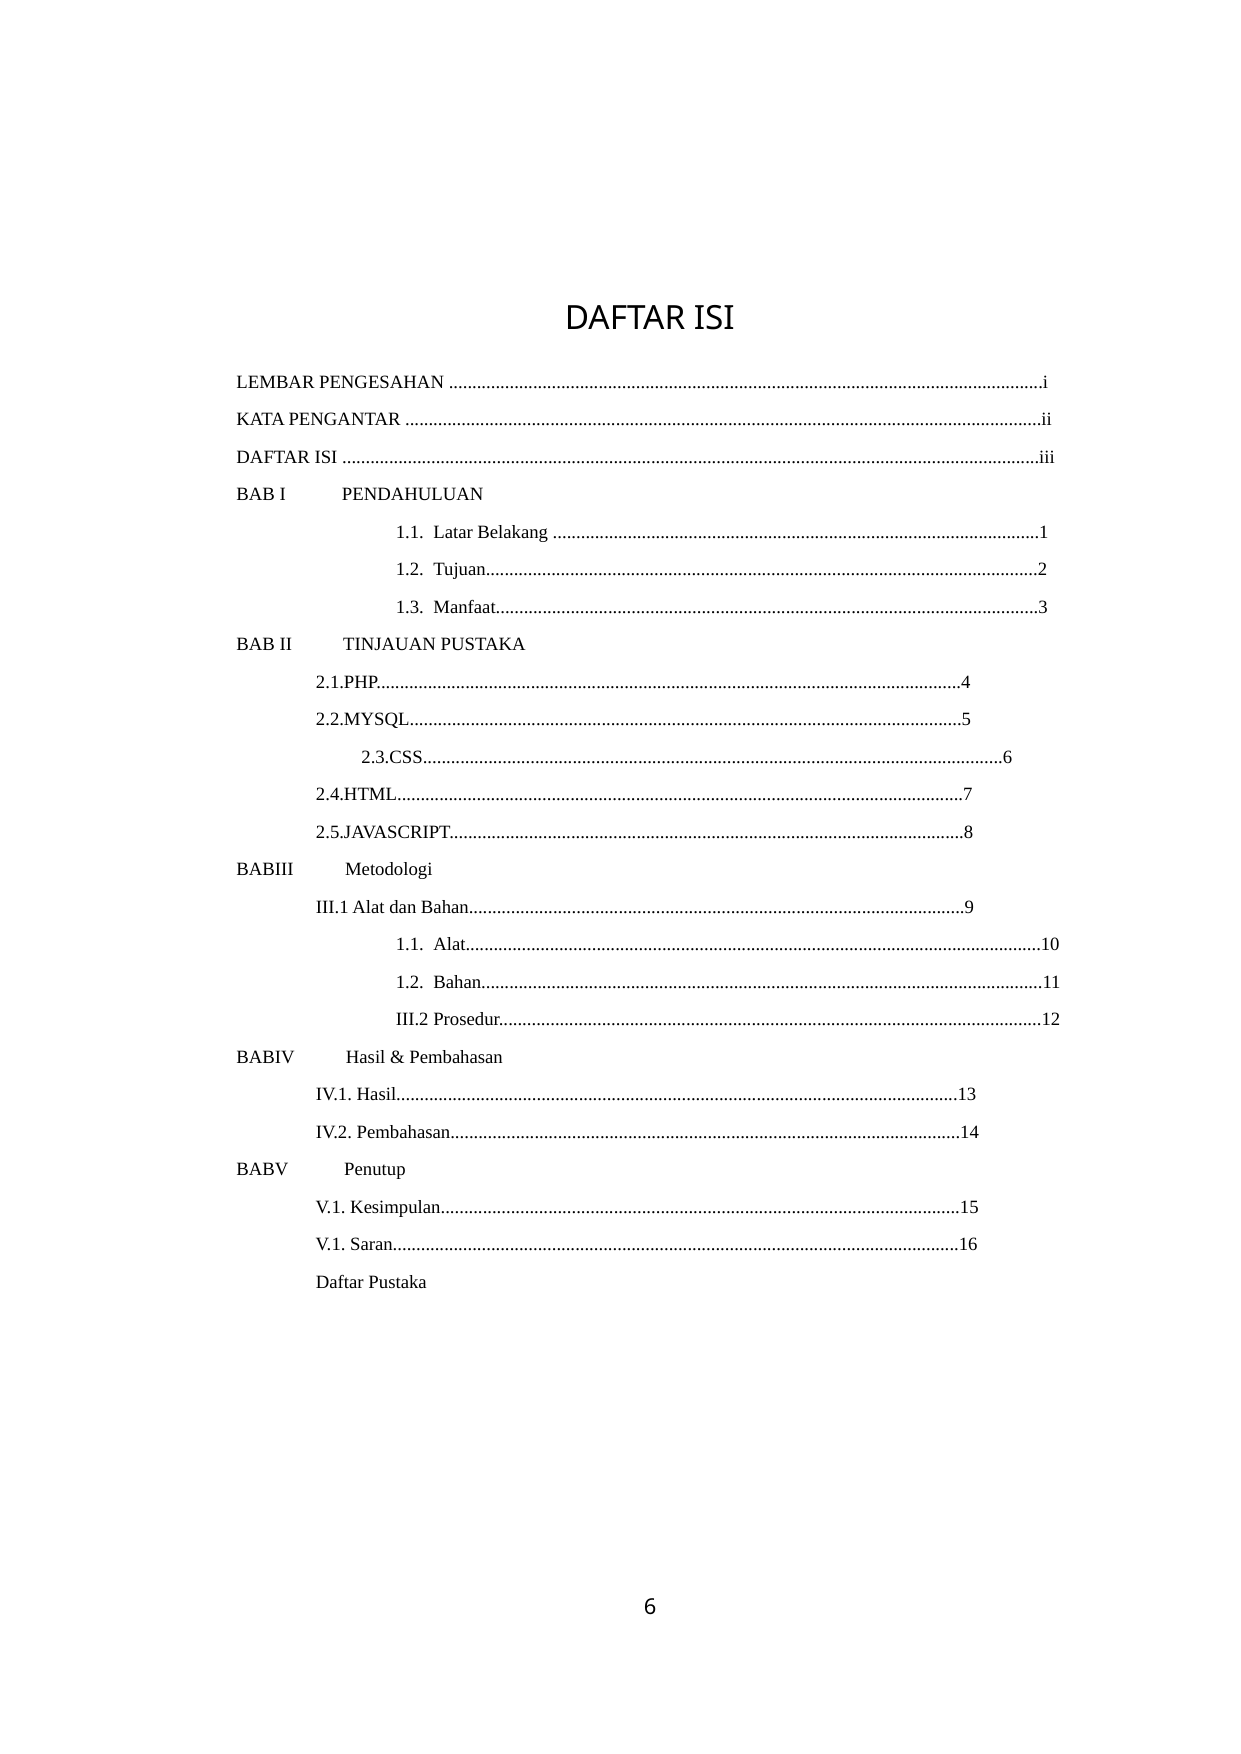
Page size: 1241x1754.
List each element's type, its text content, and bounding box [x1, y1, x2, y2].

text BAB I PENDAHULUAN [236, 475, 1063, 513]
text IV.1. Hasil........................................................................................................................13 [236, 1075, 1063, 1113]
text III.1 Alat dan Bahan..........................................................................................................9 [236, 888, 1063, 925]
text KATA PENGANTAR ........................................................................................................................................ii [236, 400, 1063, 438]
text 2.3.CSS............................................................................................................................6 [236, 738, 1063, 775]
text IV.2. Pembahasan.............................................................................................................14 [236, 1113, 1063, 1150]
text V.1. Saran.........................................................................................................................16 [236, 1225, 1063, 1263]
list Manfaat....................................................................................................................3 [396, 588, 1063, 625]
text 2.1.PHP.............................................................................................................................4 [236, 663, 1063, 700]
list Bahan........................................................................................................................11 [396, 963, 1063, 1000]
text 2.5.JAVASCRIPT..............................................................................................................8 [236, 813, 1063, 850]
text 2.2.MYSQL......................................................................................................................5 [236, 700, 1063, 738]
text LEMBAR PENGESAHAN ...............................................................................................................................i [236, 363, 1063, 400]
text BABIV Hasil & Pembahasan [236, 1038, 1063, 1075]
text V.1. Kesimpulan...............................................................................................................15 [236, 1188, 1063, 1225]
text DAFTAR ISI .....................................................................................................................................................iii [236, 438, 1063, 475]
text Daftar Pustaka [236, 1263, 1063, 1300]
subtitle DAFTAR ISI [236, 279, 1063, 354]
text BAB II TINJAUAN PUSTAKA [236, 625, 1063, 663]
list Tujuan......................................................................................................................2 [396, 550, 1063, 588]
text BABV Penutup [236, 1150, 1063, 1188]
text BABIII Metodologi [236, 850, 1063, 888]
text III.2 Prosedur....................................................................................................................12 [396, 1000, 1063, 1038]
list Latar Belakang ........................................................................................................1 [396, 513, 1063, 550]
text 2.4.HTML.........................................................................................................................7 [236, 775, 1063, 813]
list Alat...........................................................................................................................10 [396, 925, 1063, 963]
